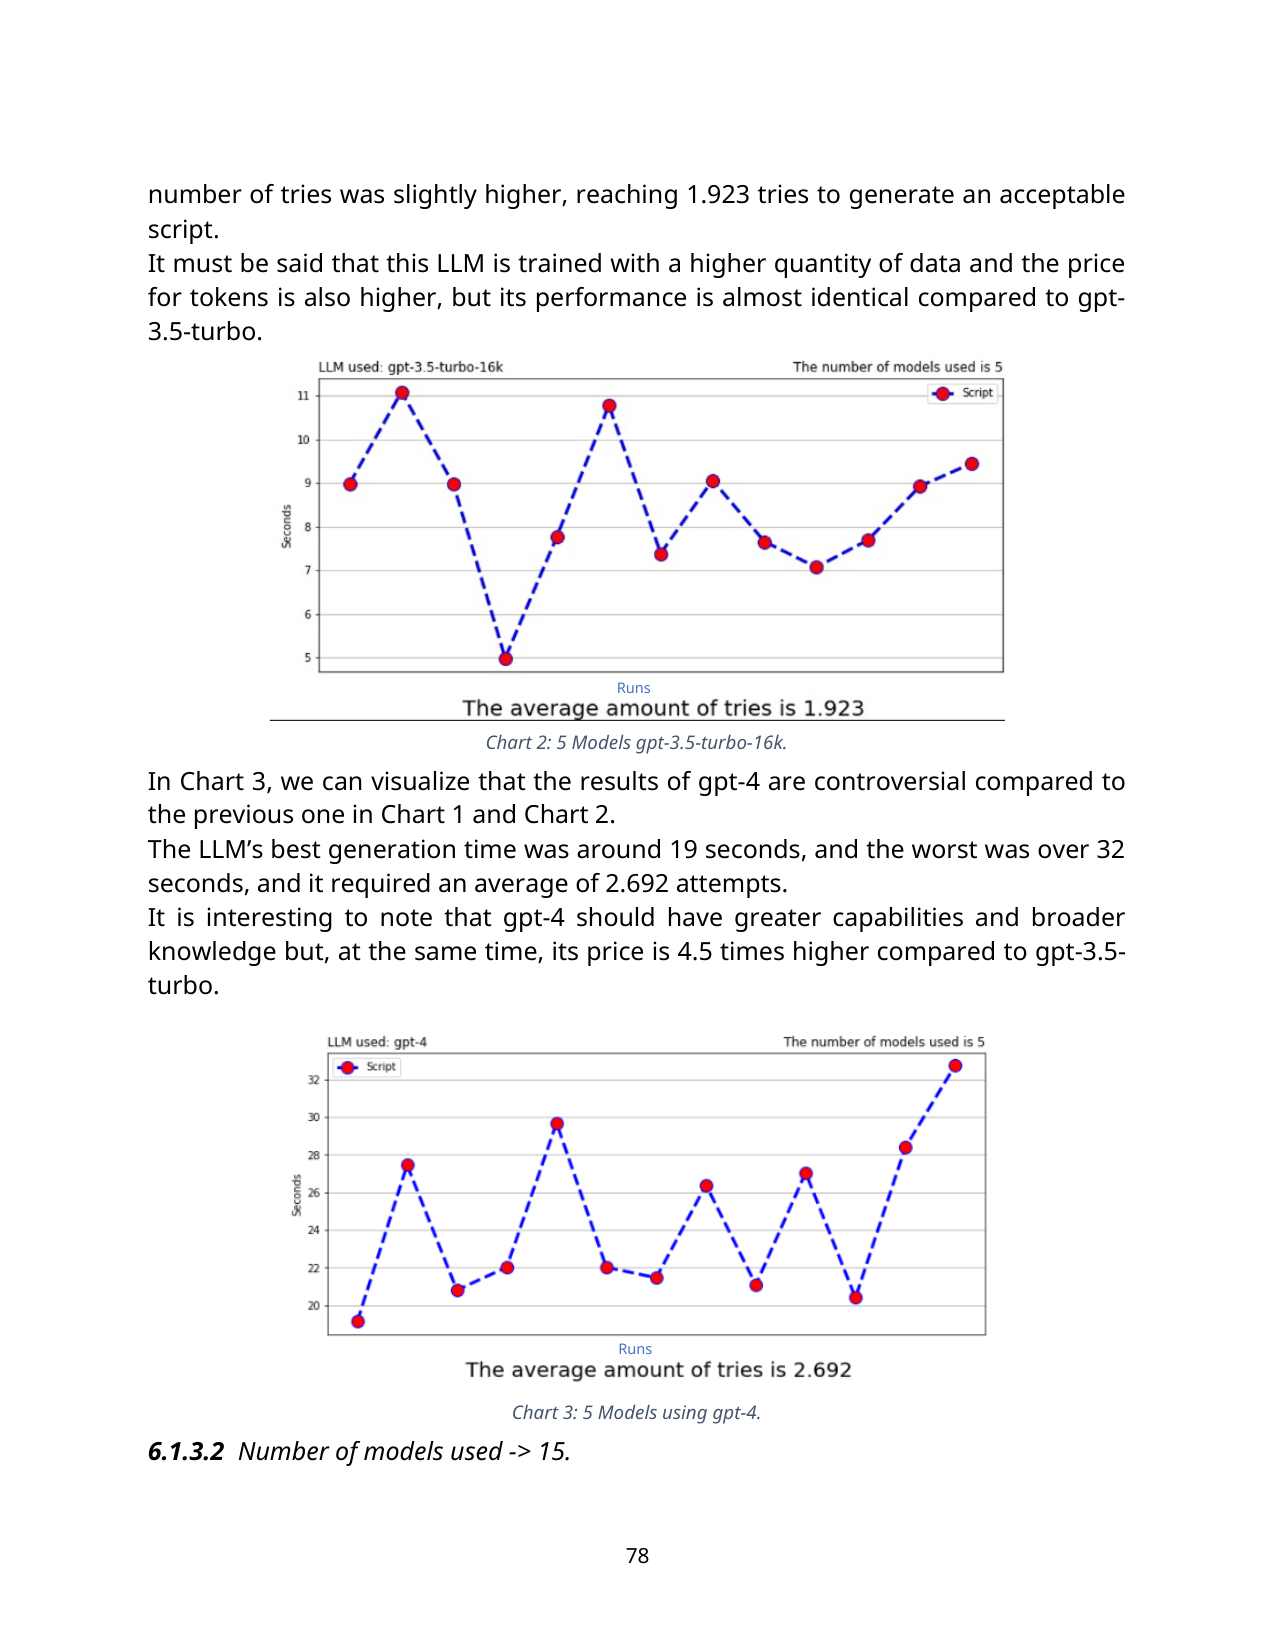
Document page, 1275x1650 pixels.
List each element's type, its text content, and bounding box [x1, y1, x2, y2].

text It is interesting to note that gpt-4 should have greater capabilities and broader knowledge but, at the same time, its price is 4.5 times higher compared to gpt-3.5-turbo. [148, 899, 1127, 1002]
text The LLM’s best generation time was around 19 seconds, and the worst was over 32 seconds, and it required an average of 2.692 attempts. [148, 831, 1127, 899]
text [148, 177, 1127, 245]
text Chart 2: 5 Models gpt-3.5-turbo-16k. [148, 729, 1127, 755]
subtitle Number of models used -> 15. [148, 1433, 1127, 1467]
text Chart 3: 5 Models using gpt-4. [148, 1399, 1127, 1425]
picture [285, 1035, 990, 1385]
picture [269, 347, 1005, 721]
text In Chart 3, we can visualize that the results of gpt-4 are controversial compared to the previous one in Chart 1 and Chart 2. [148, 763, 1127, 831]
text It must be said that this LLM is trained with a higher quantity of data and the price for tokens is also higher, but its performance is almost identical compared to gpt-3.5-turbo. [148, 245, 1127, 347]
